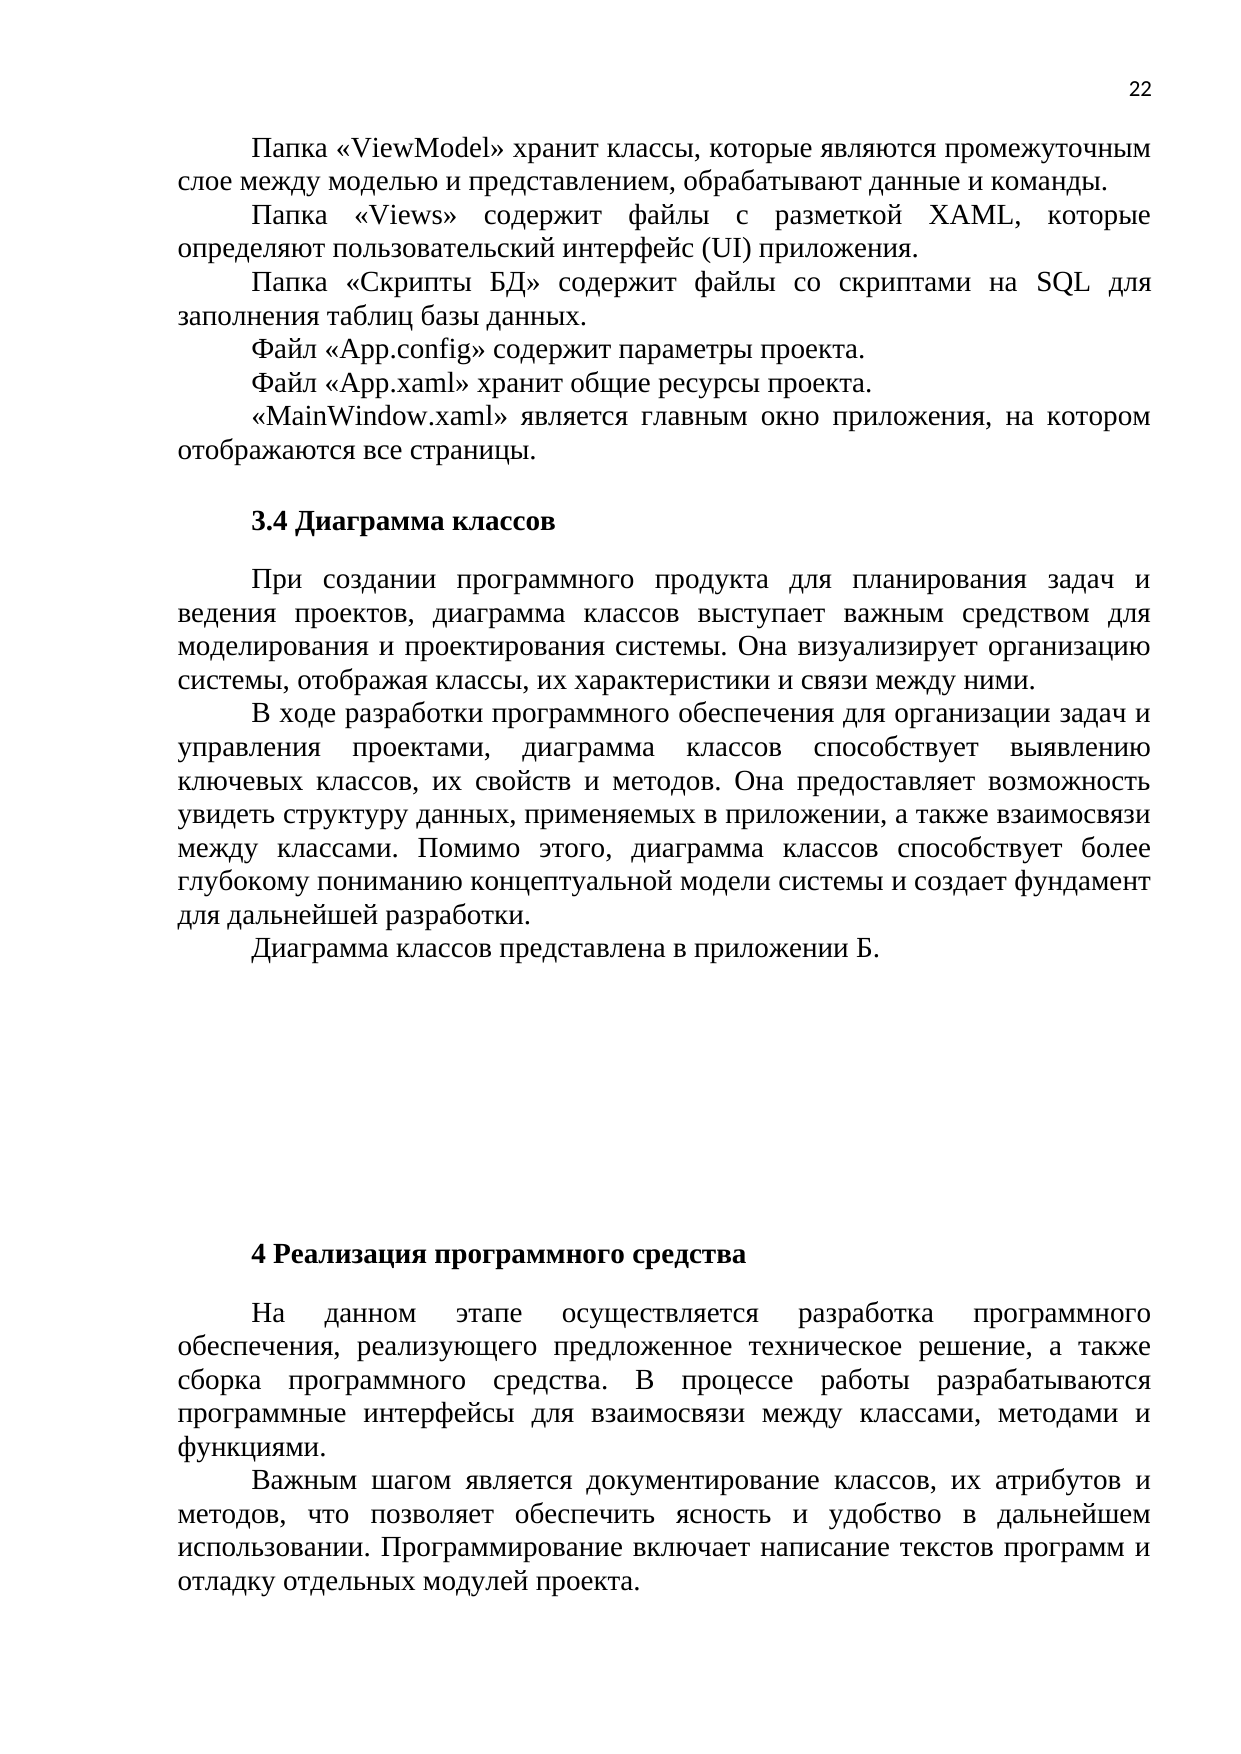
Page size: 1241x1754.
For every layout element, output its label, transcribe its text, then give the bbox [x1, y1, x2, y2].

text «MainWindow.xaml» является главным окно приложения, на котором отображаются все страницы. [177, 398, 1152, 465]
text Папка «Views» содержит файлы с разметкой XAML, которые определяют пользовательский интерфейс (UI) приложения. [177, 197, 1152, 264]
text Папка «ViewModel» хранит классы, которые являются промежуточным слое между моделью и представлением, обрабатывают данные и команды. [177, 130, 1152, 197]
text На данном этапе осуществляется разработка программного обеспечения, реализующего предложенное техническое решение, а также сборка программного средства. В процессе работы разрабатываются программные интерфейсы для взаимосвязи между классами, методами и функциями. [177, 1295, 1152, 1462]
text Папка «Скрипты БД» содержит файлы со скриптами на SQL для заполнения таблиц базы данных. [177, 264, 1152, 331]
text Диаграмма классов представлена в приложении Б. [177, 930, 1152, 964]
text В ходе разработки программного обеспечения для организации задач и управления проектами, диаграмма классов способствует выявлению ключевых классов, их свойств и методов. Она предоставляет возможность увидеть структуру данных, применяемых в приложении, а также взаимосвязи между классами. Помимо этого, диаграмма классов способствует более глубокому пониманию концептуальной модели системы и создает фундамент для дальнейшей разработки. [177, 696, 1152, 930]
subtitle 3.4 Диаграмма классов [177, 503, 1152, 536]
text Файл «App.xaml» хранит общие ресурсы проекта. [177, 365, 1152, 398]
text Файл «App.config» содержит параметры проекта. [177, 331, 1152, 365]
subtitle 4 Реализация программного средства [177, 1236, 1152, 1270]
text При создании программного продукта для планирования задач и ведения проектов, диаграмма классов выступает важным средством для моделирования и проектирования системы. Она визуализирует организацию системы, отображая классы, их характеристики и связи между ними. [177, 561, 1152, 696]
text Важным шагом является документирование классов, их атрибутов и методов, что позволяет обеспечить ясность и удобство в дальнейшем использовании. Программирование включает написание текстов программ и отладку отдельных модулей проекта. [177, 1462, 1152, 1597]
